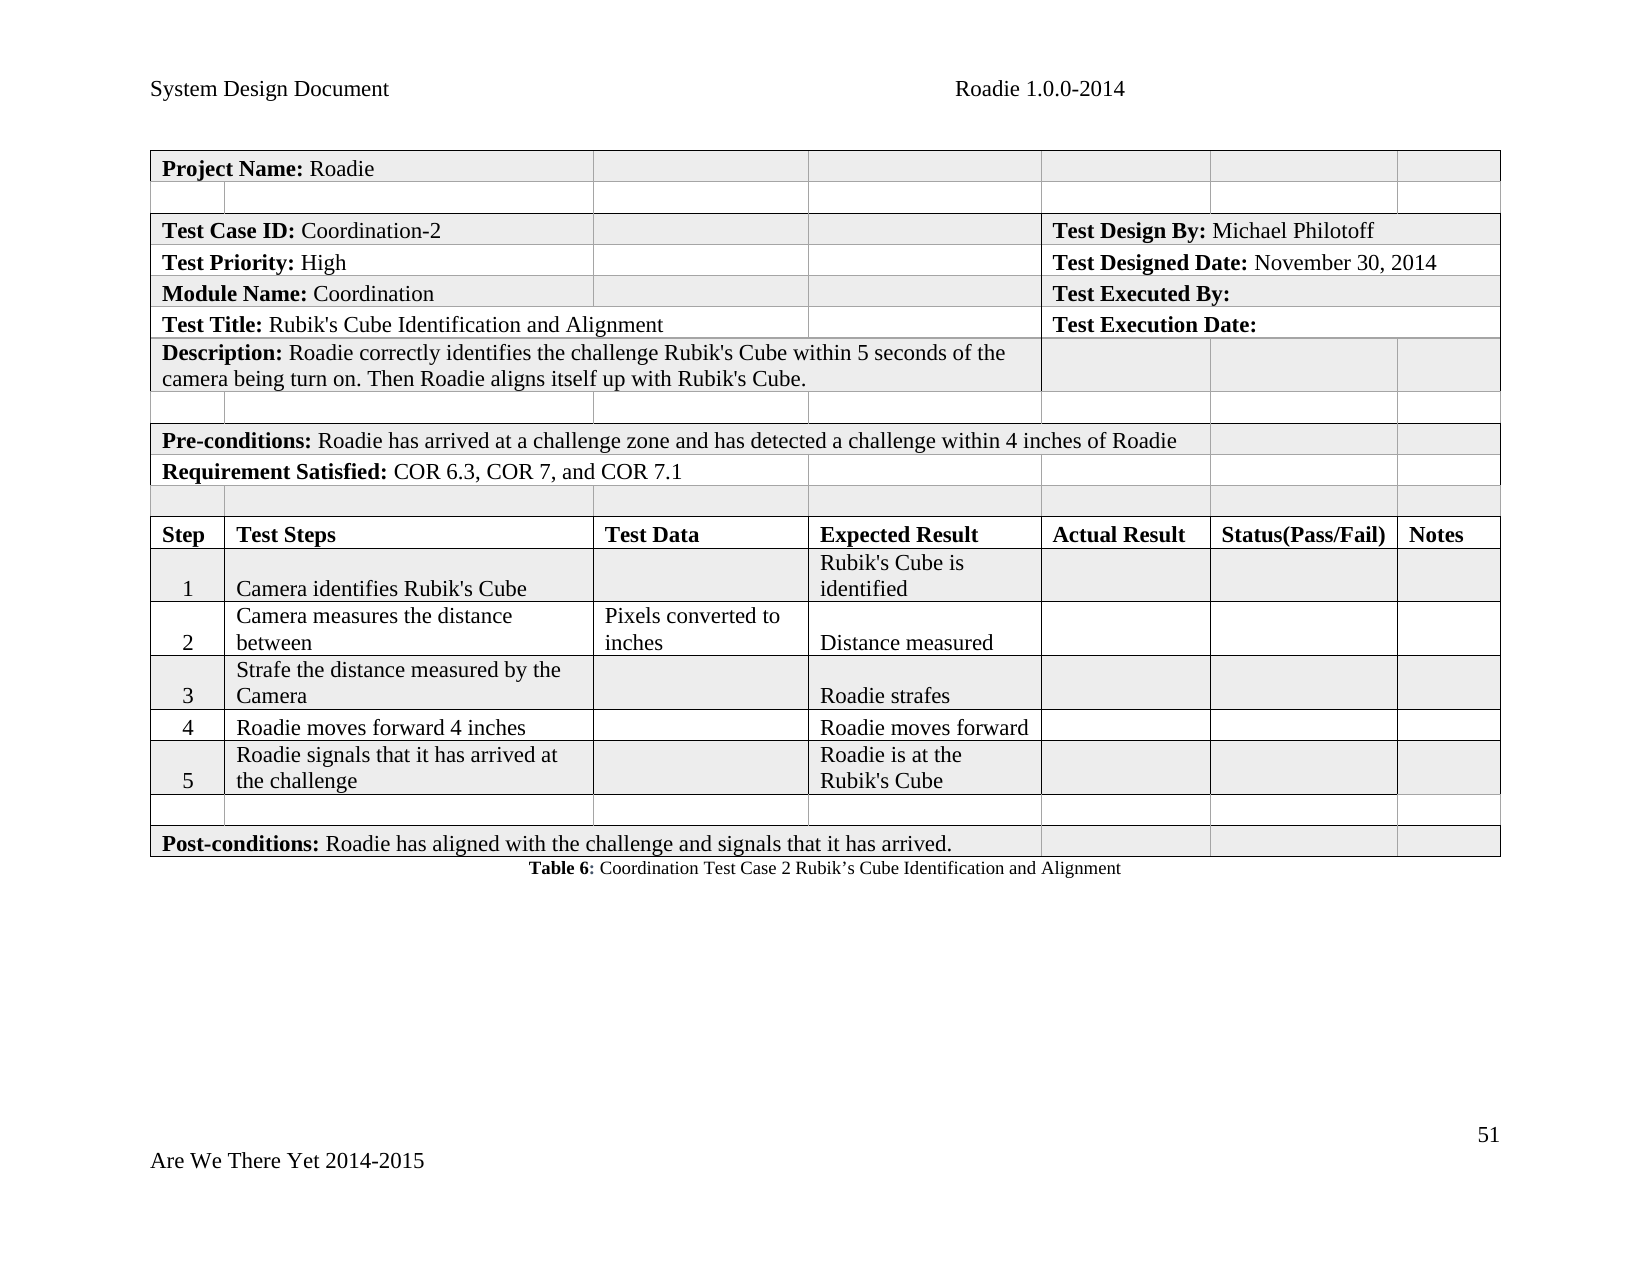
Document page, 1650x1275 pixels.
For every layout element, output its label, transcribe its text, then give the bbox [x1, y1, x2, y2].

table_cell 1 [151, 549, 224, 601]
table_header [594, 151, 808, 181]
table_cell [594, 795, 808, 825]
table_cell [1042, 182, 1210, 212]
table_cell [1042, 741, 1210, 794]
table_cell Camera measures the distance between [225, 602, 593, 655]
table_cell Pre-conditions: Roadie has arrived at a challenge zone and has detected a challenge within 4 inches of Roadie [151, 424, 1210, 454]
table_cell Status(Pass/Fail) [1211, 517, 1397, 547]
table_cell Rubik's Cube is identified [809, 549, 1041, 601]
table_cell [809, 307, 1041, 337]
table_cell [1042, 710, 1210, 740]
table_cell [1398, 602, 1500, 655]
table_cell [1211, 710, 1397, 740]
table_cell [1211, 795, 1397, 825]
table_cell 3 [151, 656, 224, 709]
table_cell 2 [151, 602, 224, 655]
table_header Project Name: Roadie [151, 151, 593, 181]
table_cell [1211, 339, 1397, 391]
table_cell [1042, 339, 1210, 391]
table_cell [225, 392, 593, 422]
table_cell [1398, 455, 1500, 485]
table_cell Requirement Satisfied: COR 6.3, COR 7, and COR 7.1 [151, 455, 808, 485]
table_cell [594, 392, 808, 422]
table_cell [809, 392, 1041, 422]
table_cell [1398, 339, 1500, 391]
table_cell [594, 245, 808, 275]
table_cell Test Priority: High [151, 245, 593, 275]
table_cell [594, 214, 808, 244]
table_cell [1211, 486, 1397, 516]
table_cell [809, 276, 1041, 306]
table_cell [1398, 392, 1500, 422]
table_cell [151, 795, 224, 825]
table_cell [594, 182, 808, 212]
table_cell [1042, 486, 1210, 516]
table_header [1211, 151, 1397, 181]
table_cell Roadie is at the Rubik's Cube [809, 741, 1041, 794]
table_cell [1398, 826, 1500, 856]
table_cell [1211, 392, 1397, 422]
table_cell [1211, 424, 1397, 454]
text Table 6: Coordination Test Case 2 Rubik’s Cube Identification and Alignment [150, 857, 1500, 879]
table_cell [1042, 656, 1210, 709]
table_cell Test Steps [225, 517, 593, 547]
table_cell [1211, 826, 1397, 856]
table_cell [1398, 424, 1500, 454]
table_cell [1042, 826, 1210, 856]
table_cell Test Executed By: [1042, 276, 1500, 306]
table_cell Roadie strafes [809, 656, 1041, 709]
table_cell Test Data [594, 517, 808, 547]
table_cell Description: Roadie correctly identifies the challenge Rubik's Cube within 5 seconds of the camera being turn on. Then Roadie aligns itself up with Rubik's Cube. [151, 339, 1041, 391]
table_cell Camera identifies Rubik's Cube [225, 549, 593, 601]
table_cell [1042, 602, 1210, 655]
table_header [1042, 151, 1210, 181]
table_cell Roadie signals that it has arrived at the challenge [225, 741, 593, 794]
table_cell [1211, 602, 1397, 655]
table_cell [809, 214, 1041, 244]
table_cell [151, 182, 224, 212]
table_cell [1398, 795, 1500, 825]
table_cell Test Design By: Michael Philotoff [1042, 214, 1500, 244]
table_cell 4 [151, 710, 224, 740]
table_cell [1042, 455, 1210, 485]
table_cell [1211, 656, 1397, 709]
table_cell Test Title: Rubik's Cube Identification and Alignment [151, 307, 808, 337]
table_cell [1211, 549, 1397, 601]
table_cell [1398, 656, 1500, 709]
table_cell [1211, 741, 1397, 794]
table_cell [594, 710, 808, 740]
table_cell Distance measured [809, 602, 1041, 655]
table_cell Test Case ID: Coordination-2 [151, 214, 593, 244]
table_cell [1398, 710, 1500, 740]
table_cell [1042, 795, 1210, 825]
table_cell Notes [1398, 517, 1500, 547]
table_cell [594, 549, 808, 601]
table_cell 5 [151, 741, 224, 794]
table_cell [225, 486, 593, 516]
table_header [809, 151, 1041, 181]
table_cell [809, 486, 1041, 516]
table_cell [1398, 741, 1500, 794]
table_cell [225, 795, 593, 825]
table_cell Expected Result [809, 517, 1041, 547]
table_cell [1398, 486, 1500, 516]
table_cell [809, 455, 1041, 485]
table_cell [594, 656, 808, 709]
table_cell [1042, 549, 1210, 601]
table_cell [594, 486, 808, 516]
table_cell Roadie moves forward [809, 710, 1041, 740]
table_cell [1398, 549, 1500, 601]
table_cell [225, 182, 593, 212]
table_cell [1398, 182, 1500, 212]
table_cell [809, 795, 1041, 825]
table_cell [809, 245, 1041, 275]
table_cell Module Name: Coordination [151, 276, 593, 306]
table_cell Post-conditions: Roadie has aligned with the challenge and signals that it has arrived. [151, 826, 1041, 856]
table_header [1398, 151, 1500, 181]
table_cell [809, 182, 1041, 212]
table_cell [1042, 392, 1210, 422]
table_cell [594, 741, 808, 794]
table_cell [1211, 182, 1397, 212]
table_cell Roadie moves forward 4 inches [225, 710, 593, 740]
table_cell Pixels converted to inches [594, 602, 808, 655]
table_cell [594, 276, 808, 306]
table_cell Test Execution Date: [1042, 307, 1500, 337]
table_cell [1211, 455, 1397, 485]
table_cell Step [151, 517, 224, 547]
table_cell Actual Result [1042, 517, 1210, 547]
table_cell [151, 392, 224, 422]
table_cell Test Designed Date: November 30, 2014 [1042, 245, 1500, 275]
table_cell Strafe the distance measured by the Camera [225, 656, 593, 709]
table_cell [151, 486, 224, 516]
